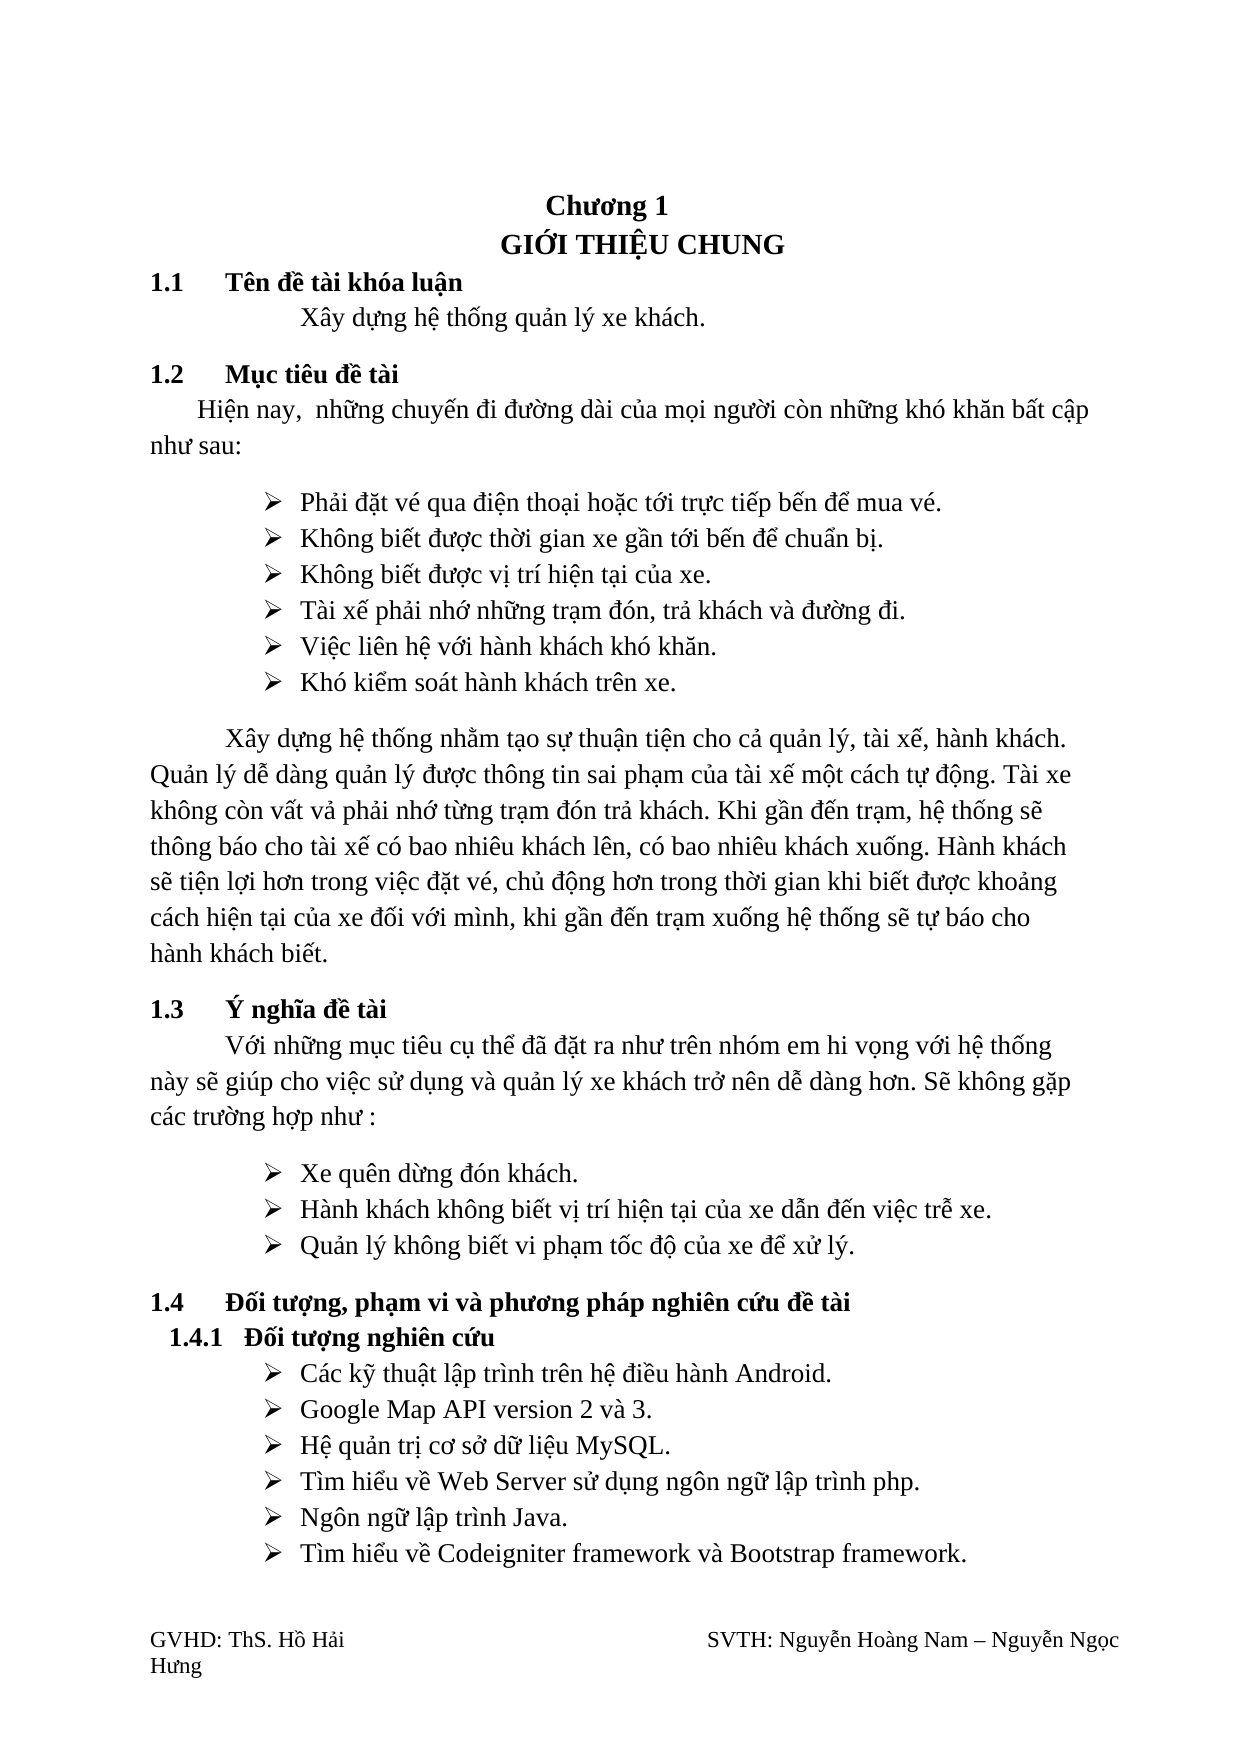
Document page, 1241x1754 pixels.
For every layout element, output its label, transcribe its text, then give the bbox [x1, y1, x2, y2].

list Hệ quản trị cơ sở dữ liệu MySQL. [262, 1429, 1090, 1460]
text Với những mục tiêu cụ thể đã đặt ra như trên nhóm em hi vọng với hệ thống này sẽ giúp cho việc sử dụng và quản lý xe khách trở nên dễ dàng hơn. Sẽ không gặp các trường hợp như : [150, 1029, 1090, 1132]
subtitle Tên đề tài khóa luận [150, 266, 1090, 297]
list Quản lý không biết vi phạm tốc độ của xe để xử lý. [262, 1229, 1090, 1260]
subtitle Đối tượng, phạm vi và phương pháp nghiên cứu đề tài [150, 1286, 1090, 1317]
list Việc liên hệ với hành khách khó khăn. [262, 630, 1090, 661]
subtitle Ý nghĩa đề tài [150, 993, 1090, 1024]
list Tài xế phải nhớ những trạm đón, trả khách và đường đi. [262, 594, 1090, 625]
list Xe quên dừng đón khách. [262, 1157, 1090, 1188]
subtitle Đối tượng nghiên cứu [169, 1321, 1090, 1353]
list Tìm hiểu về Web Server sử dụng ngôn ngữ lập trình php. [262, 1465, 1090, 1496]
list Phải đặt vé qua điện thoại hoặc tới trực tiếp bến để mua vé. [262, 486, 1090, 517]
text Xây dựng hệ thống nhằm tạo sự thuận tiện cho cả quản lý, tài xế, hành khách. Quản lý dễ dàng quản lý được thông tin sai phạm của tài xế một cách tự động. Tài xe không còn vất vả phải nhớ từng trạm đón trả khách. Khi gần đến trạm, hệ thống sẽ thông báo cho tài xế có bao nhiêu khách lên, có bao nhiêu khách xuống. Hành khách sẽ tiện lợi hơn trong việc đặt vé, chủ động hơn trong thời gian khi biết được khoảng cách hiện tại của xe đối với mình, khi gần đến trạm xuống hệ thống sẽ tự báo cho hành khách biết. [150, 722, 1090, 968]
subtitle Mục tiêu đề tài [150, 358, 1090, 389]
list Tìm hiểu về Codeigniter framework và Bootstrap framework. [262, 1537, 1090, 1568]
list Google Map API version 2 và 3. [262, 1393, 1090, 1424]
list Khó kiểm soát hành khách trên xe. [262, 666, 1090, 697]
subtitle GIỚI THIỆU CHUNG [150, 188, 1090, 261]
list Không biết được thời gian xe gần tới bến để chuẩn bị. [262, 522, 1090, 553]
text Xây dựng hệ thống quản lý xe khách. [300, 301, 1090, 332]
list Không biết được vị trí hiện tại của xe. [262, 558, 1090, 589]
list Hành khách không biết vị trí hiện tại của xe dẫn đến việc trễ xe. [262, 1193, 1090, 1224]
list Các kỹ thuật lập trình trên hệ điều hành Android. [262, 1357, 1090, 1388]
text Hiện nay, những chuyến đi đường dài của mọi người còn những khó khăn bất cập như sau: [150, 394, 1090, 461]
list Ngôn ngữ lập trình Java. [262, 1501, 1090, 1532]
